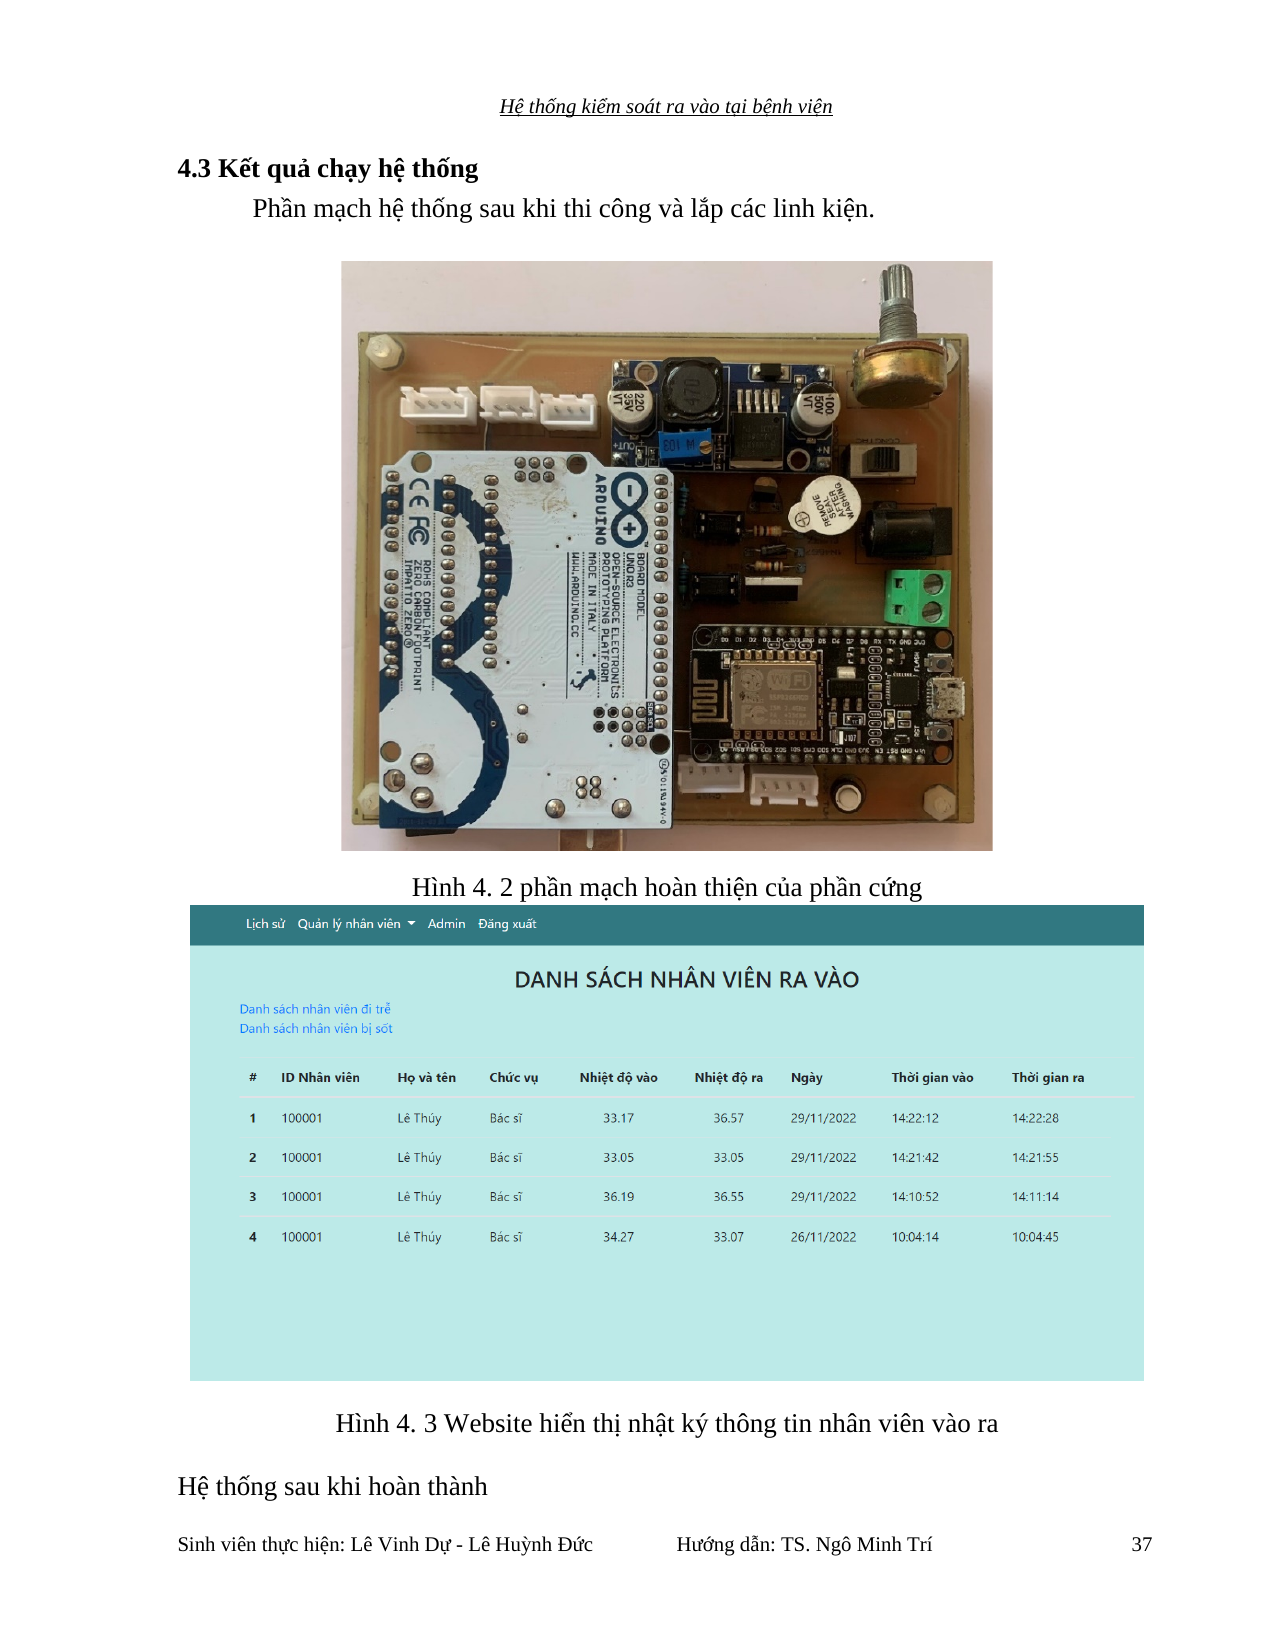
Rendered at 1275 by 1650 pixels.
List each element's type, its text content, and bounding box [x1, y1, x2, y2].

text Phần mạch hệ thống sau khi thi công và lắp các linh kiện. [177, 192, 1157, 223]
text Hệ thống sau khi hoàn thành [177, 1470, 1156, 1501]
picture [341, 261, 993, 851]
text Hình 4. 3 Website hiển thị nhật ký thông tin nhân viên vào ra [177, 1407, 1157, 1438]
text Hình 4. 2 phần mạch hoàn thiện của phần cứng [177, 871, 1157, 903]
subtitle 4.3 Kết quả chạy hệ thống [177, 152, 1157, 183]
picture [190, 905, 1144, 1381]
